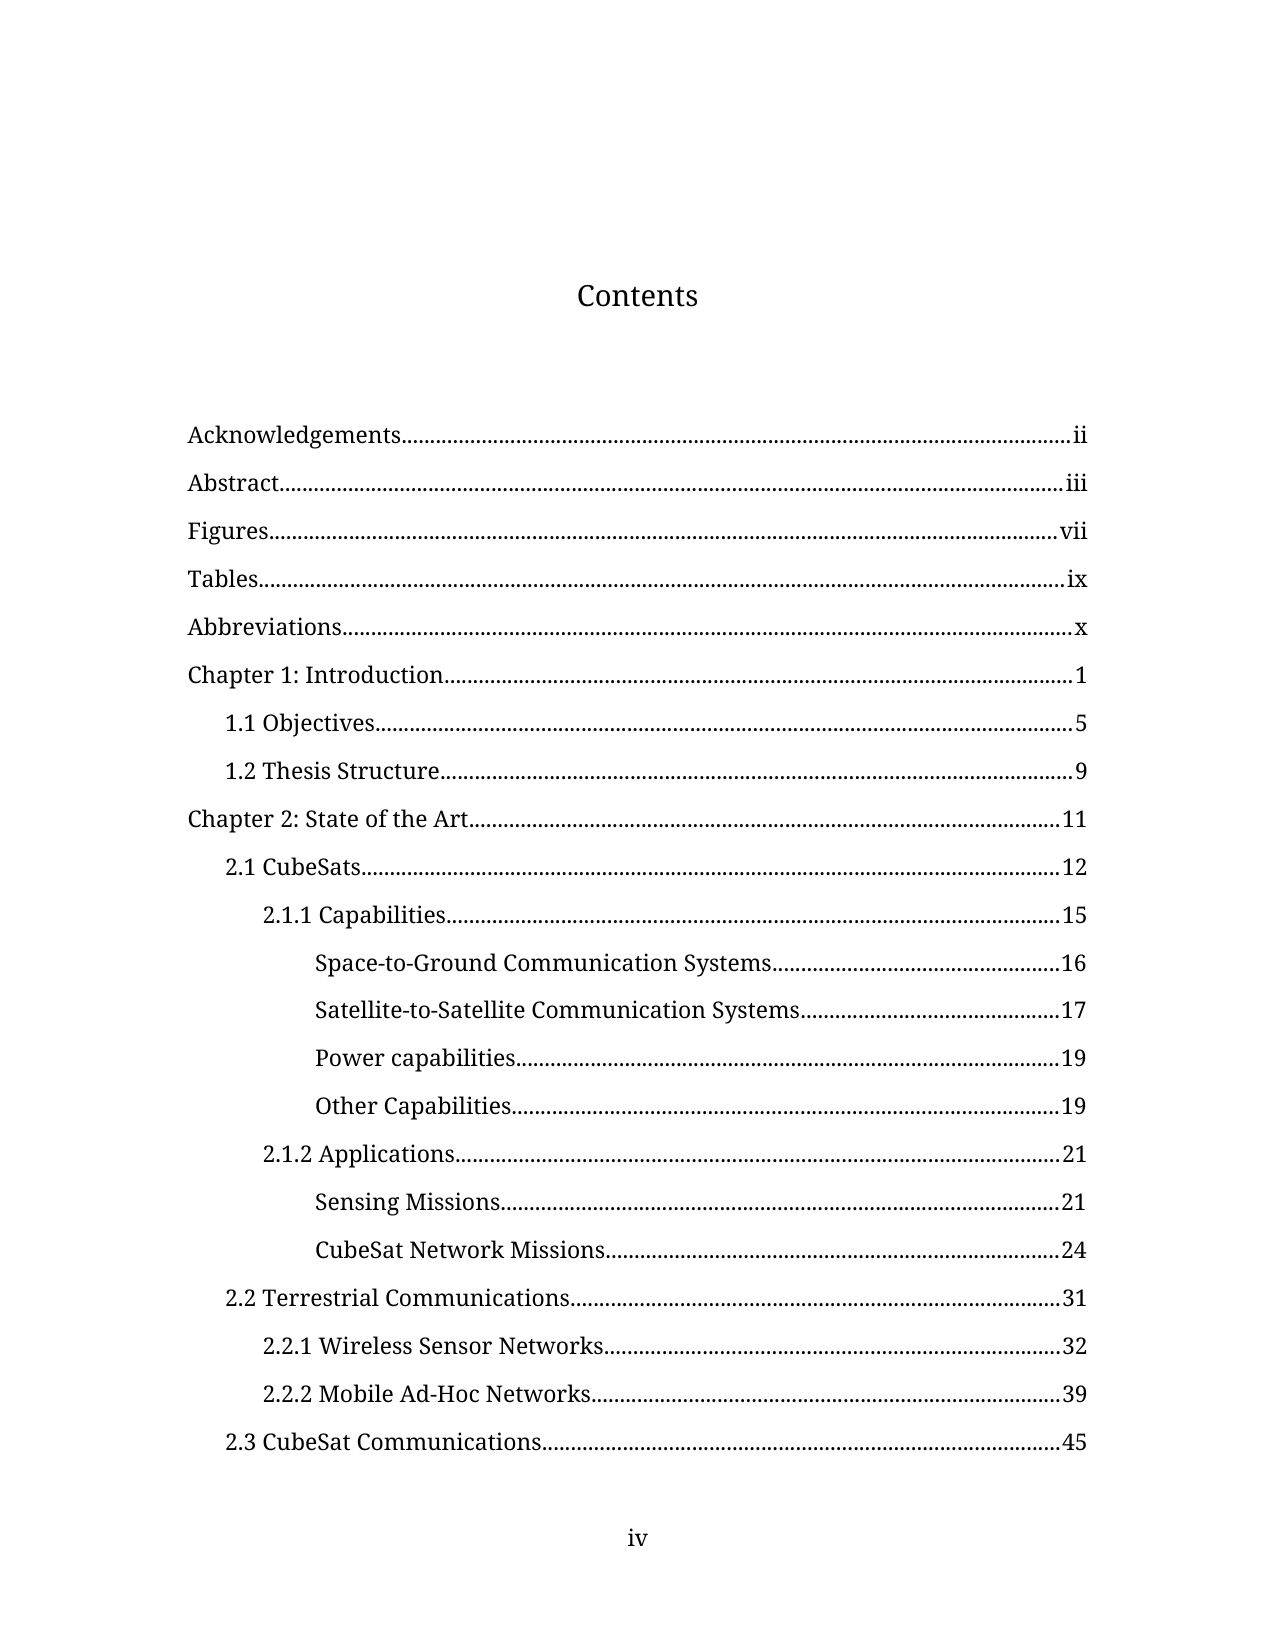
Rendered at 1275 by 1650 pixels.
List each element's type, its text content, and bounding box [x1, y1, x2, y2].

text Abbreviations x [187, 611, 1087, 642]
text Chapter 2: State of the Art 11 [187, 803, 1087, 834]
text 2.2 Terrestrial Communications 31 [225, 1282, 1087, 1313]
text 2.2.2 Mobile Ad-Hoc Networks 39 [262, 1378, 1087, 1409]
text Chapter 1: Introduction 1 [187, 659, 1087, 690]
text Power capabilities 19 [315, 1042, 1087, 1073]
text Abstract iii [187, 467, 1087, 498]
text Acknowledgements ii [187, 419, 1087, 451]
text Tables ix [187, 563, 1087, 594]
text 2.1.1 Capabilities 15 [262, 898, 1087, 930]
text Satellite-to-Satellite Communication Systems 17 [315, 994, 1087, 1026]
text 2.1.2 Applications 21 [262, 1138, 1087, 1169]
text CubeSat Network Missions 24 [315, 1234, 1087, 1265]
text Other Capabilities 19 [315, 1090, 1087, 1121]
text 2.2.1 Wireless Sensor Networks 32 [262, 1330, 1087, 1361]
text Sensing Missions 21 [315, 1186, 1087, 1217]
text 2.1 CubeSats 12 [225, 851, 1087, 882]
text Figures vii [187, 515, 1087, 546]
title Contents [187, 275, 1087, 315]
text 1.2 Thesis Structure 9 [225, 755, 1087, 786]
text 1.1 Objectives 5 [225, 707, 1087, 738]
text Space-to-Ground Communication Systems 16 [315, 946, 1087, 978]
text 2.3 CubeSat Communications 45 [225, 1426, 1087, 1457]
